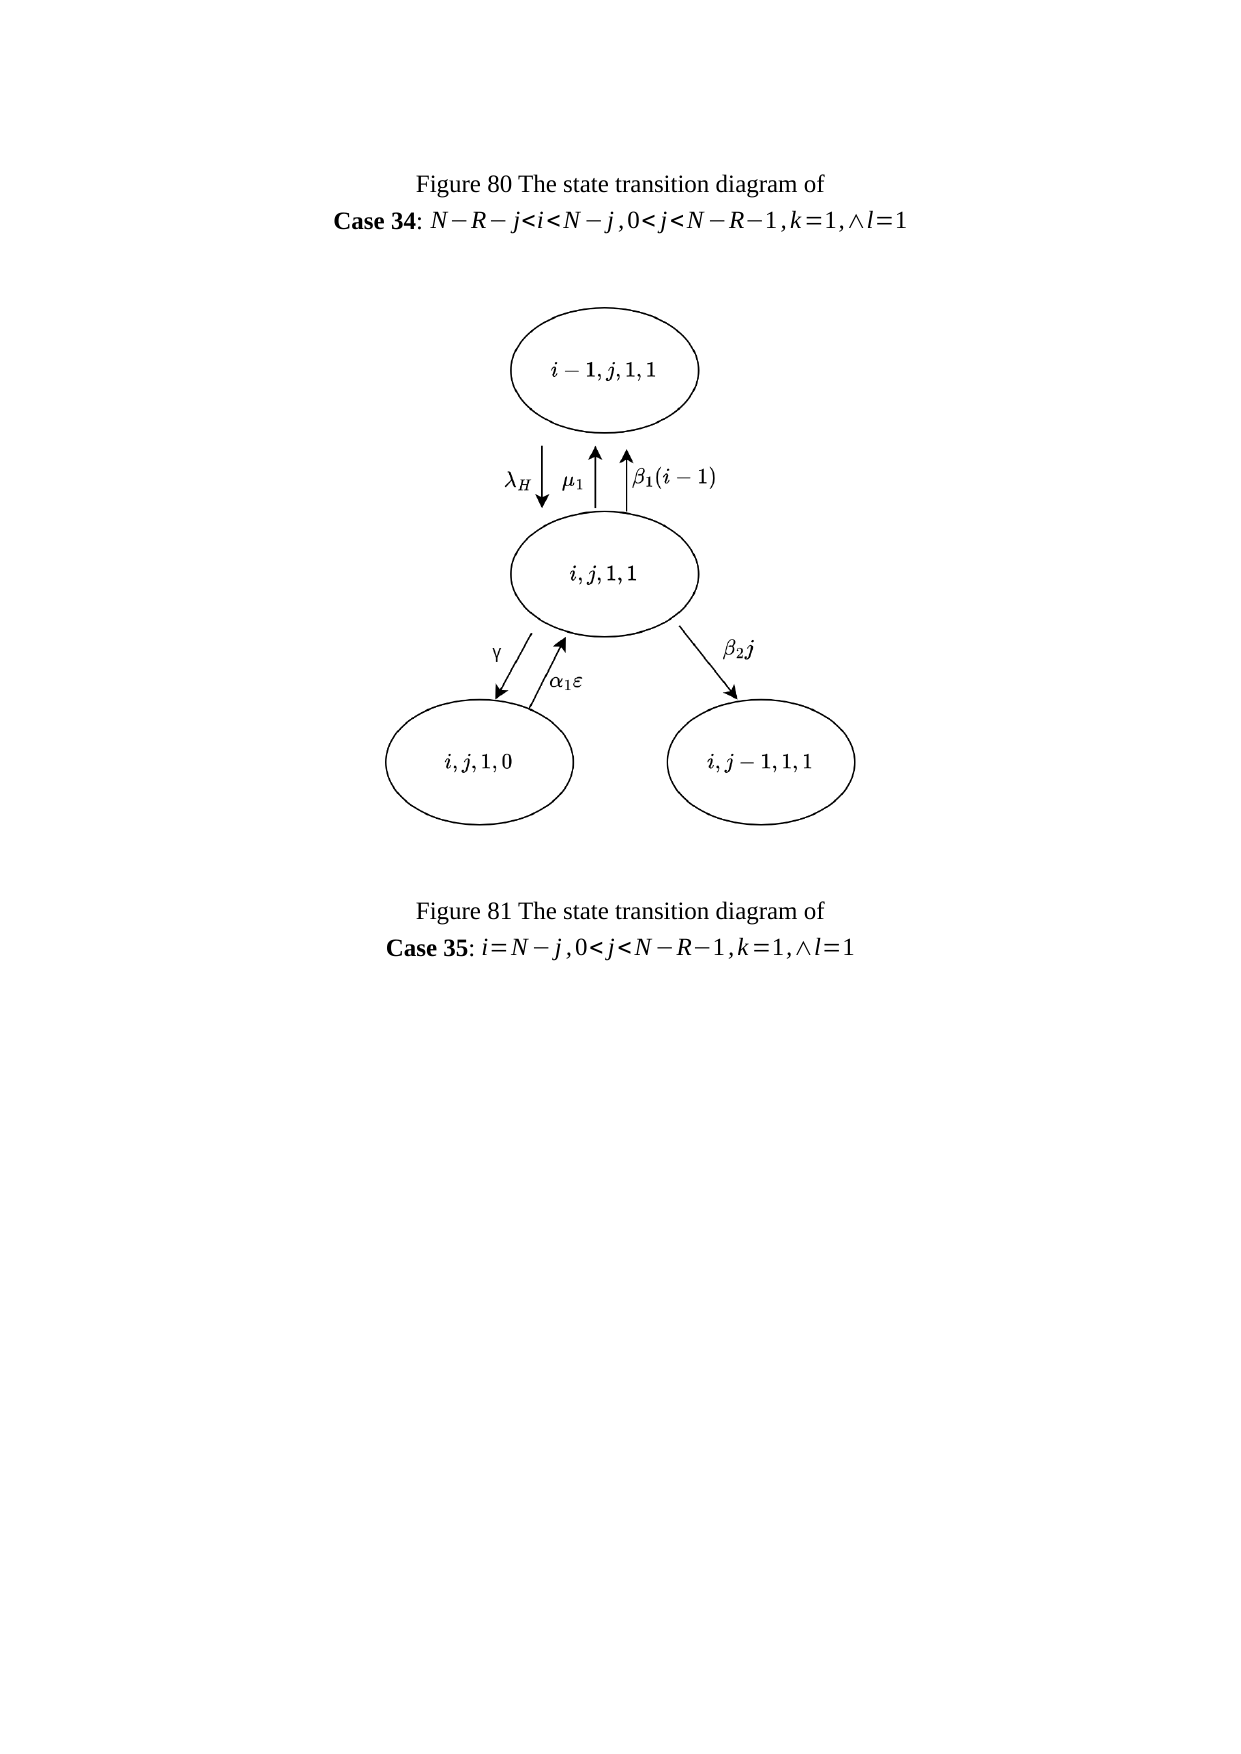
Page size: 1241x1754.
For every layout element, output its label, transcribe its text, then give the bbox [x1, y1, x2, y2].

text Figure 81 The state transition diagram of [187, 891, 1053, 929]
text Figure 80 The state transition diagram of [187, 164, 1053, 202]
text Case 34: [187, 202, 1053, 239]
text Case 35: [187, 929, 1053, 966]
picture [369, 291, 871, 841]
